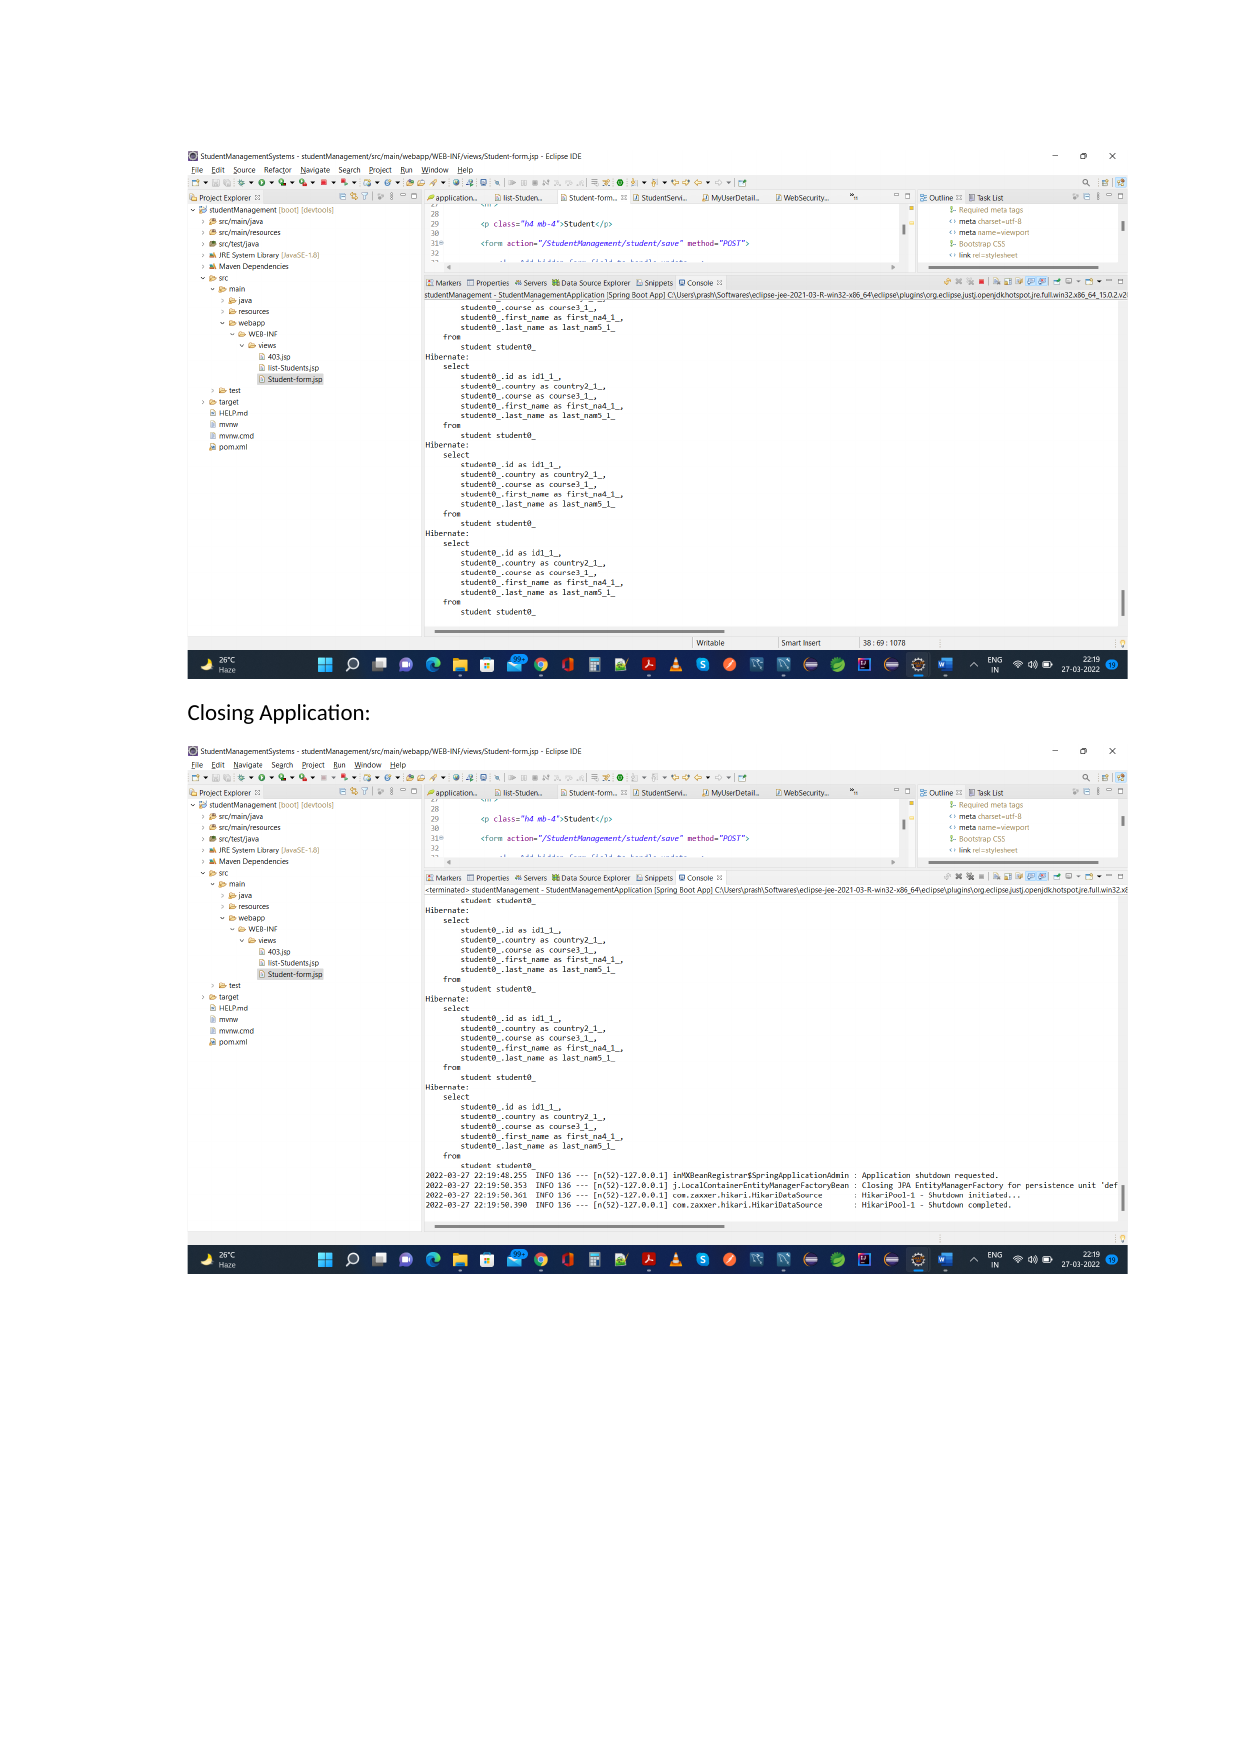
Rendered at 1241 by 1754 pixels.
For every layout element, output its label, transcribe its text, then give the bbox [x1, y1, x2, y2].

text Closing Application: [187, 698, 1090, 726]
picture [187, 744, 1128, 1274]
picture [187, 150, 1128, 679]
